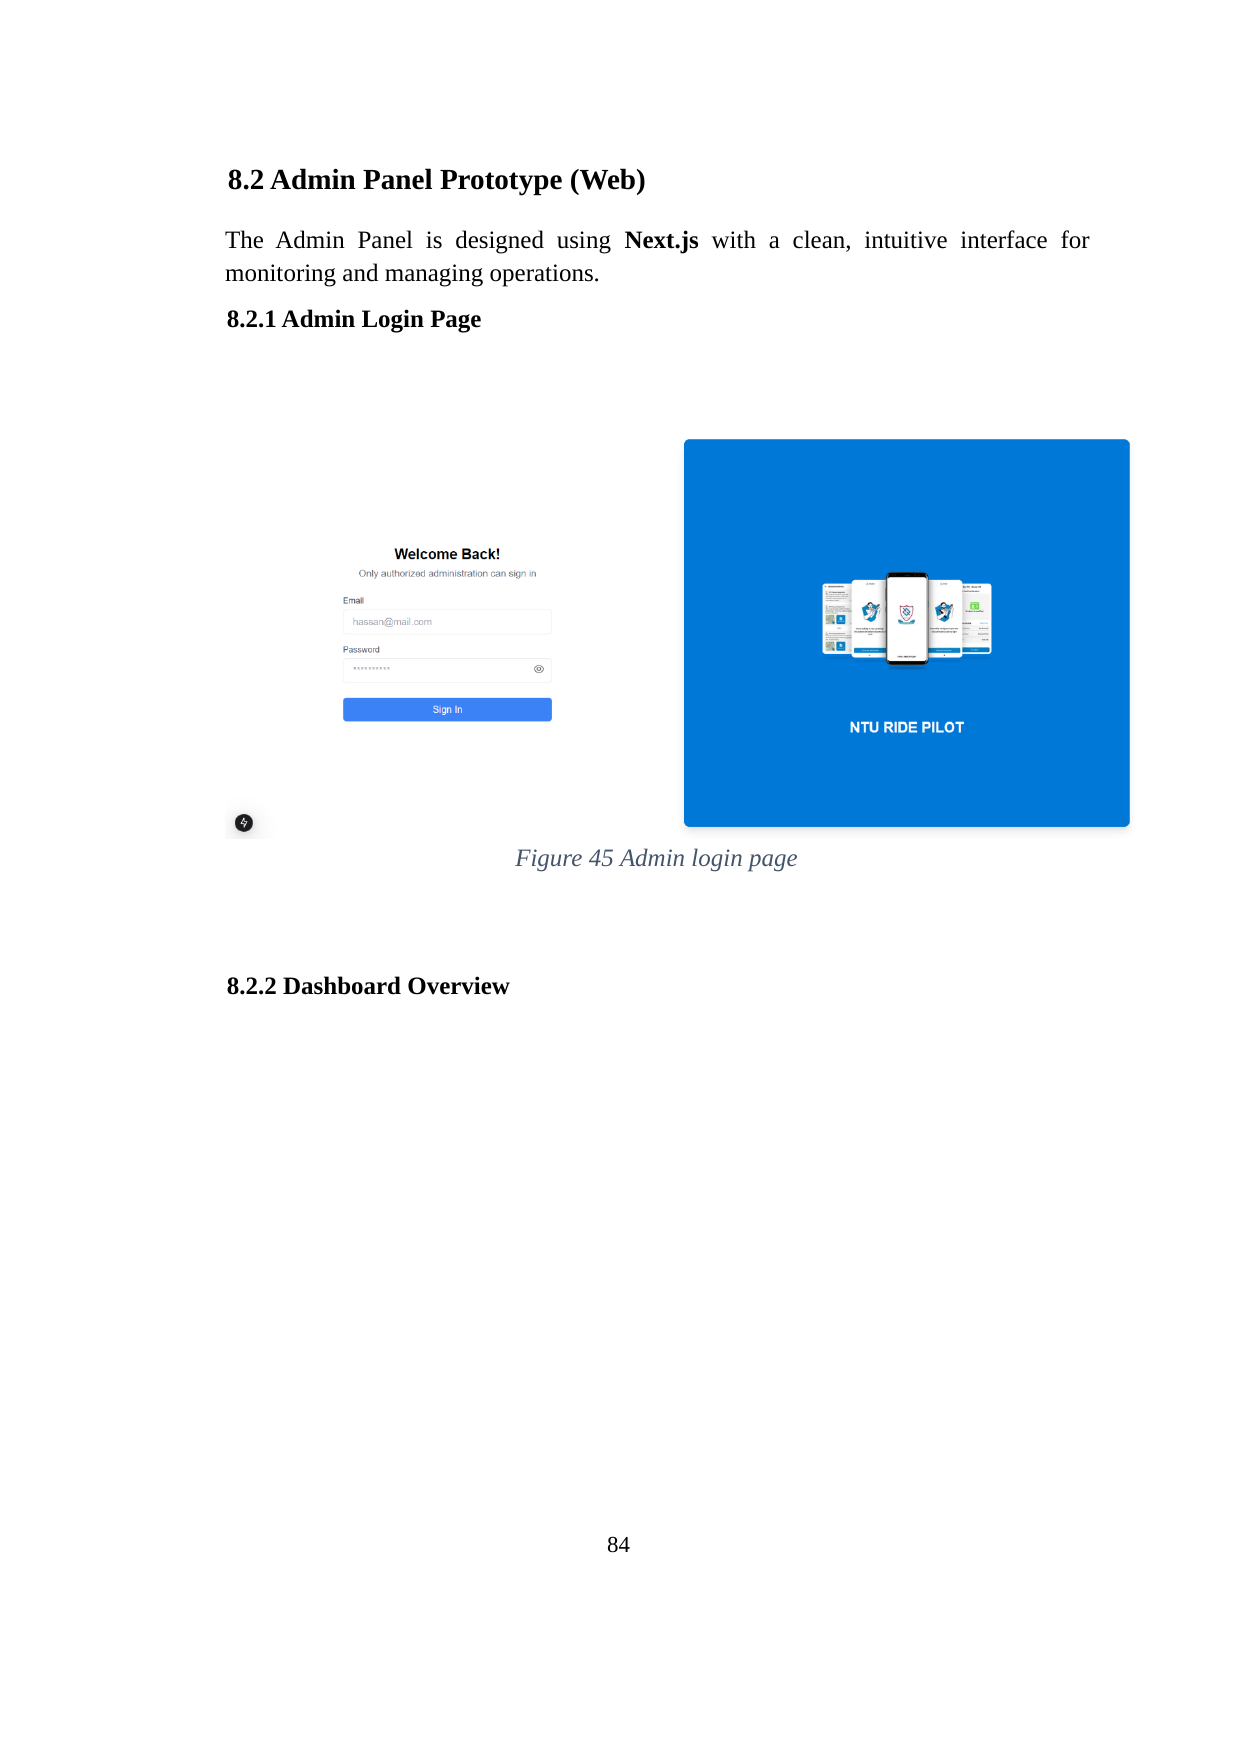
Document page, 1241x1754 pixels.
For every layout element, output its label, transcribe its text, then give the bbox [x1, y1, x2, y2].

subtitle 8.2.1 Admin Login Page [227, 304, 1090, 333]
text The Admin Panel is designed using Next.js with a clean, intuitive interface for monitoring and managing operations. [225, 225, 1090, 287]
subtitle 8.2.2 Dashboard Overview [227, 971, 1090, 1000]
picture [225, 425, 1143, 839]
subtitle 8.2 Admin Panel Prototype (Web) [228, 162, 1090, 196]
